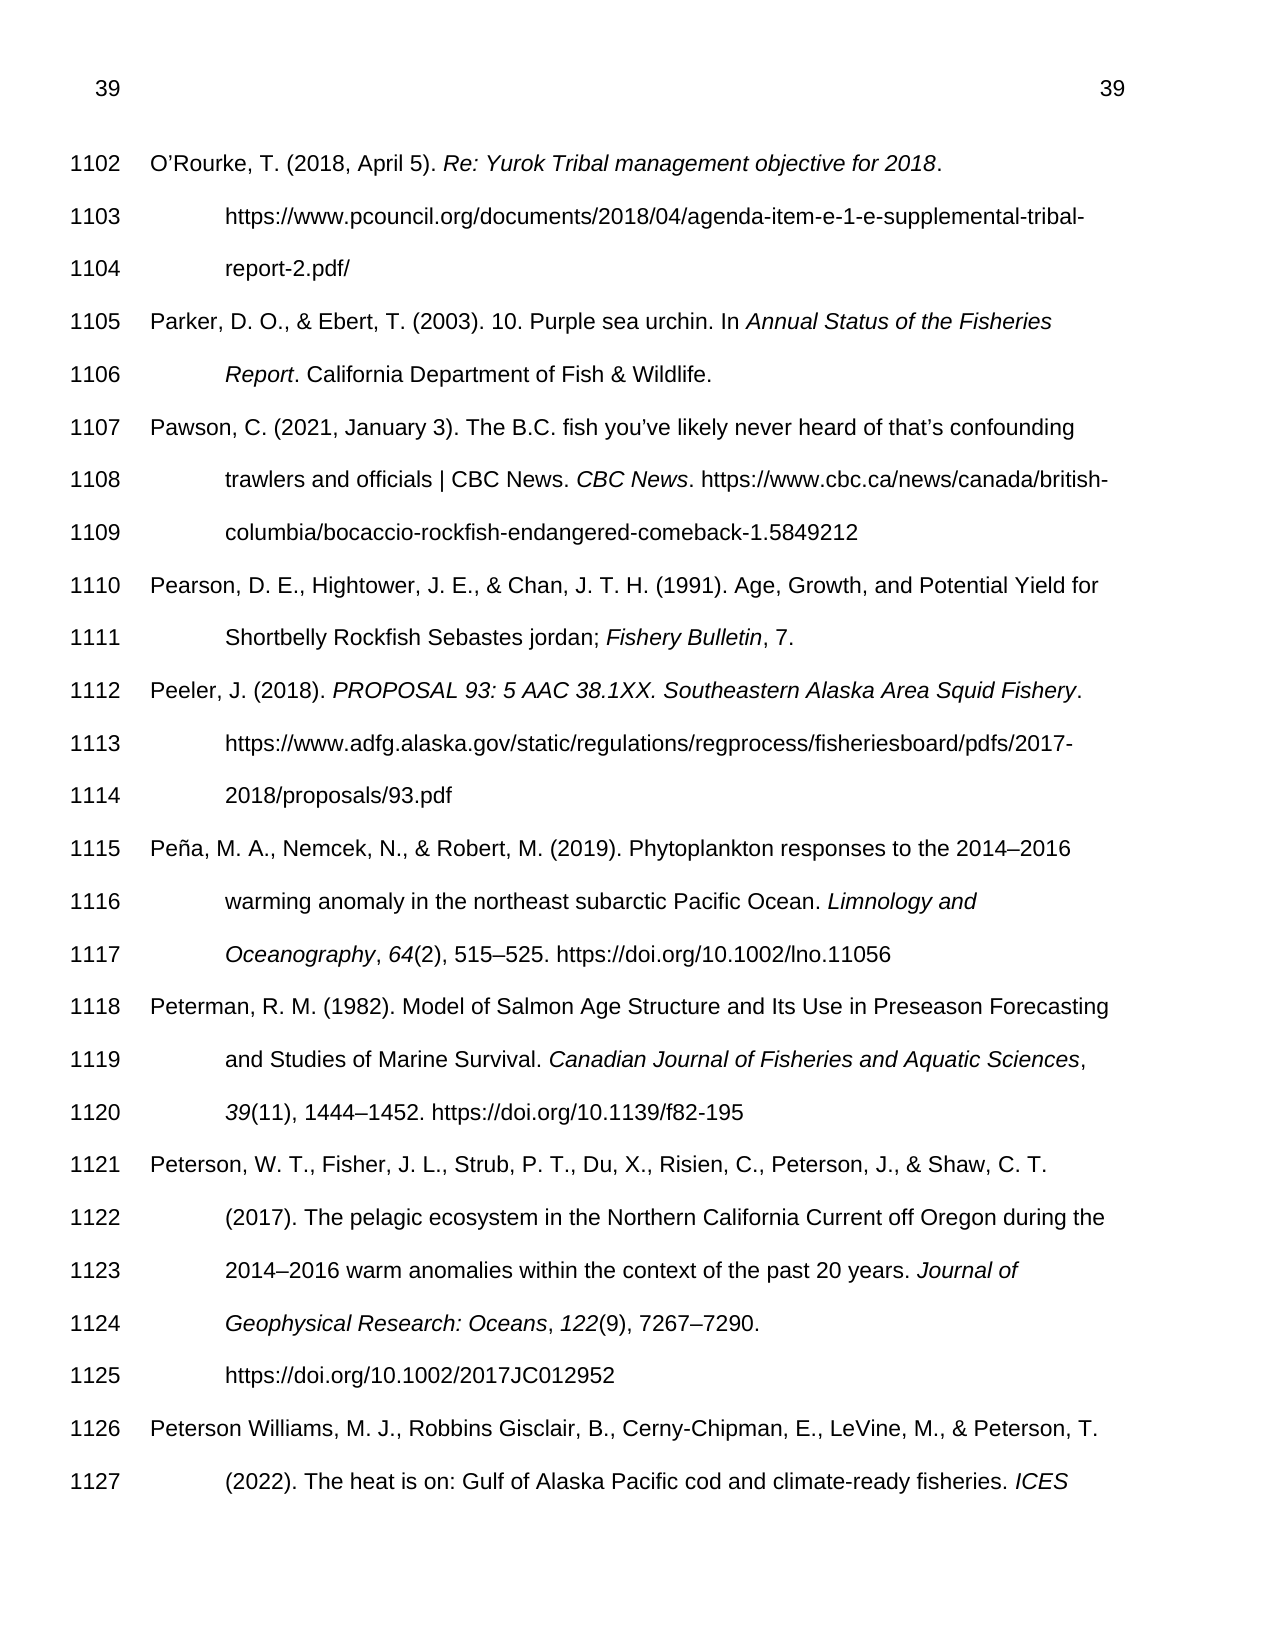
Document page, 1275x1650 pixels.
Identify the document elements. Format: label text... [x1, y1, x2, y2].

text Pawson, C. (2021, January 3). The B.C. fish you’ve likely never heard of that’s confounding trawlers and officials | CBC News. CBC News. https://www.cbc.ca/news/canada/british-columbia/bocaccio-rockfish-endangered-comeback-1.5849212 [150, 413, 1125, 545]
text Peterman, R. M. (1982). Model of Salmon Age Structure and Its Use in Preseason Forecasting and Studies of Marine Survival. Canadian Journal of Fisheries and Aquatic Sciences, 39(11), 1444–1452. https://doi.org/10.1139/f82-195 [150, 993, 1125, 1125]
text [150, 1415, 1125, 1494]
text Peterson, W. T., Fisher, J. L., Strub, P. T., Du, X., Risien, C., Peterson, J., & Shaw, C. T. (2017). The pelagic ecosystem in the Northern California Current off Oregon during the 2014–2016 warm anomalies within the context of the past 20 years. Journal of Geophysical Research: Oceans, 122(9), 7267–7290. https://doi.org/10.1002/2017JC012952 [150, 1151, 1125, 1389]
text Peña, M. A., Nemcek, N., & Robert, M. (2019). Phytoplankton responses to the 2014–2016 warming anomaly in the northeast subarctic Pacific Ocean. Limnology and Oceanography, 64(2), 515–525. https://doi.org/10.1002/lno.11056 [150, 835, 1125, 967]
text Peeler, J. (2018). PROPOSAL 93: 5 AAC 38.1XX. Southeastern Alaska Area Squid Fishery. https://www.adfg.alaska.gov/static/regulations/regprocess/fisheriesboard/pdfs/2017-2018/proposals/93.pdf [150, 677, 1125, 809]
text Parker, D. O., & Ebert, T. (2003). 10. Purple sea urchin. In Annual Status of the Fisheries Report. California Department of Fish & Wildlife. [150, 308, 1125, 387]
text Pearson, D. E., Hightower, J. E., & Chan, J. T. H. (1991). Age, Growth, and Potential Yield for Shortbelly Rockfish Sebastes jordan; Fishery Bulletin, 7. [150, 572, 1125, 651]
text O’Rourke, T. (2018, April 5). Re: Yurok Tribal management objective for 2018. https://www.pcouncil.org/documents/2018/04/agenda-item-e-1-e-supplemental-tribal-report-2.pdf/ [150, 150, 1125, 282]
